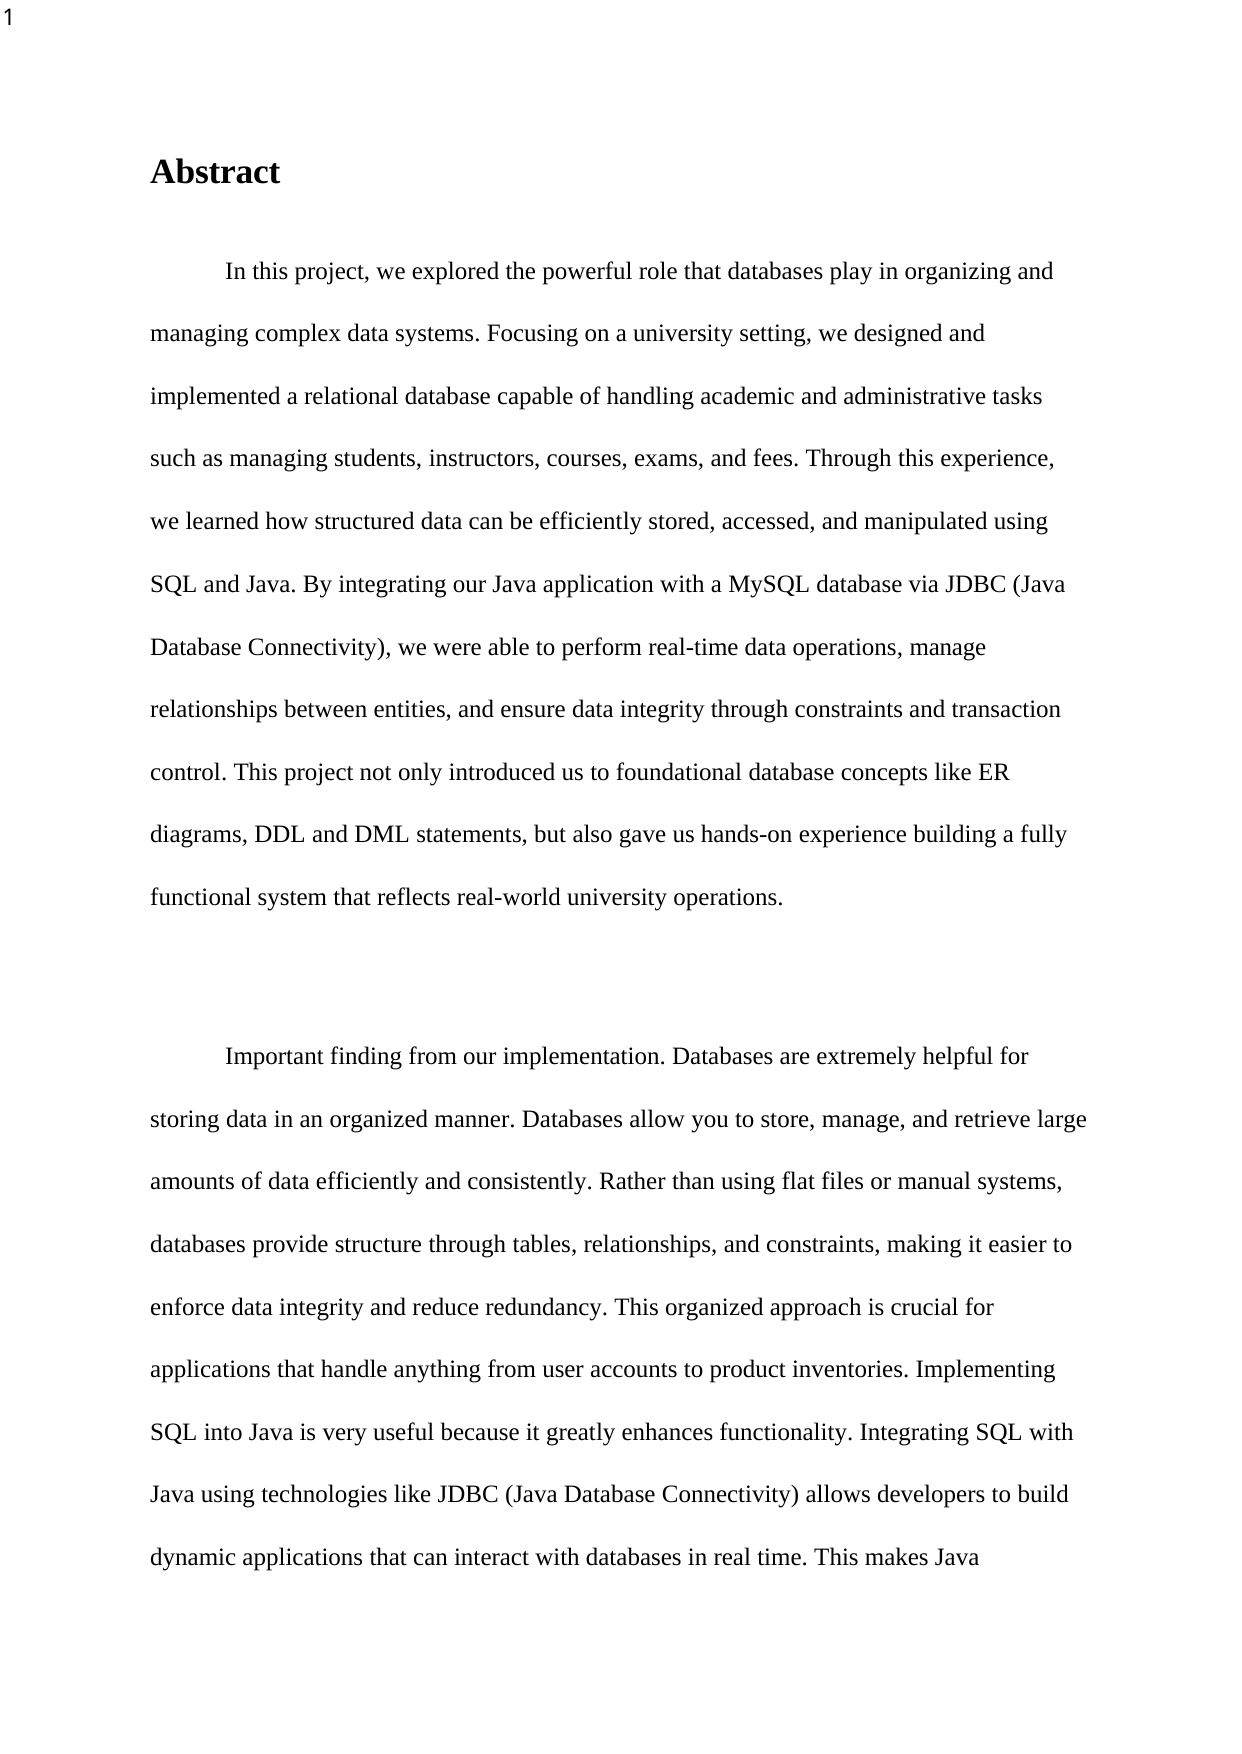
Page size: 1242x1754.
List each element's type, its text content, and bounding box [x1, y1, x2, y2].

text Database Connectivity), we were able to perform real-time data operations, manage [150, 632, 1197, 660]
text databases provide structure through tables, relationships, and constraints, making it easier to enforce data integrity and reduce redundancy. This organized approach is crucial for [150, 1229, 1090, 1320]
text relationships between entities, and ensure data integrity through constraints and transaction control. This project not only introduced us to foundational database concepts like ER diagrams, DDL and DML statements, but also gave us hands-on experience building a fully functional system that reflects real-world university operations. [150, 694, 1090, 911]
text In this project, we explored the powerful role that databases play in organizing and managing complex data systems. Focusing on a university setting, we designed and implemented a relational database capable of handling academic and administrative tasks such as managing students, instructors, courses, exams, and fees. Through this experience, we learned how structured data can be efficiently stored, accessed, and manipulated using SQL and Java. By integrating our Java application with a MySQL database via JDBC (Java [150, 256, 1089, 597]
subtitle Abstract [150, 150, 1197, 191]
text applications that handle anything from user accounts to product inventories. Implementing SQL into Java is very useful because it greatly enhances functionality. Integrating SQL with Java using technologies like JDBC (Java Database Connectivity) allows developers to build dynamic applications that can interact with databases in real time. This makes Java [150, 1354, 1101, 1571]
text Important finding from our implementation. Databases are extremely helpful for storing data in an organized manner. Databases allow you to store, manage, and retrieve large amounts of data efficiently and consistently. Rather than using flat files or manual systems, [150, 1041, 1090, 1195]
